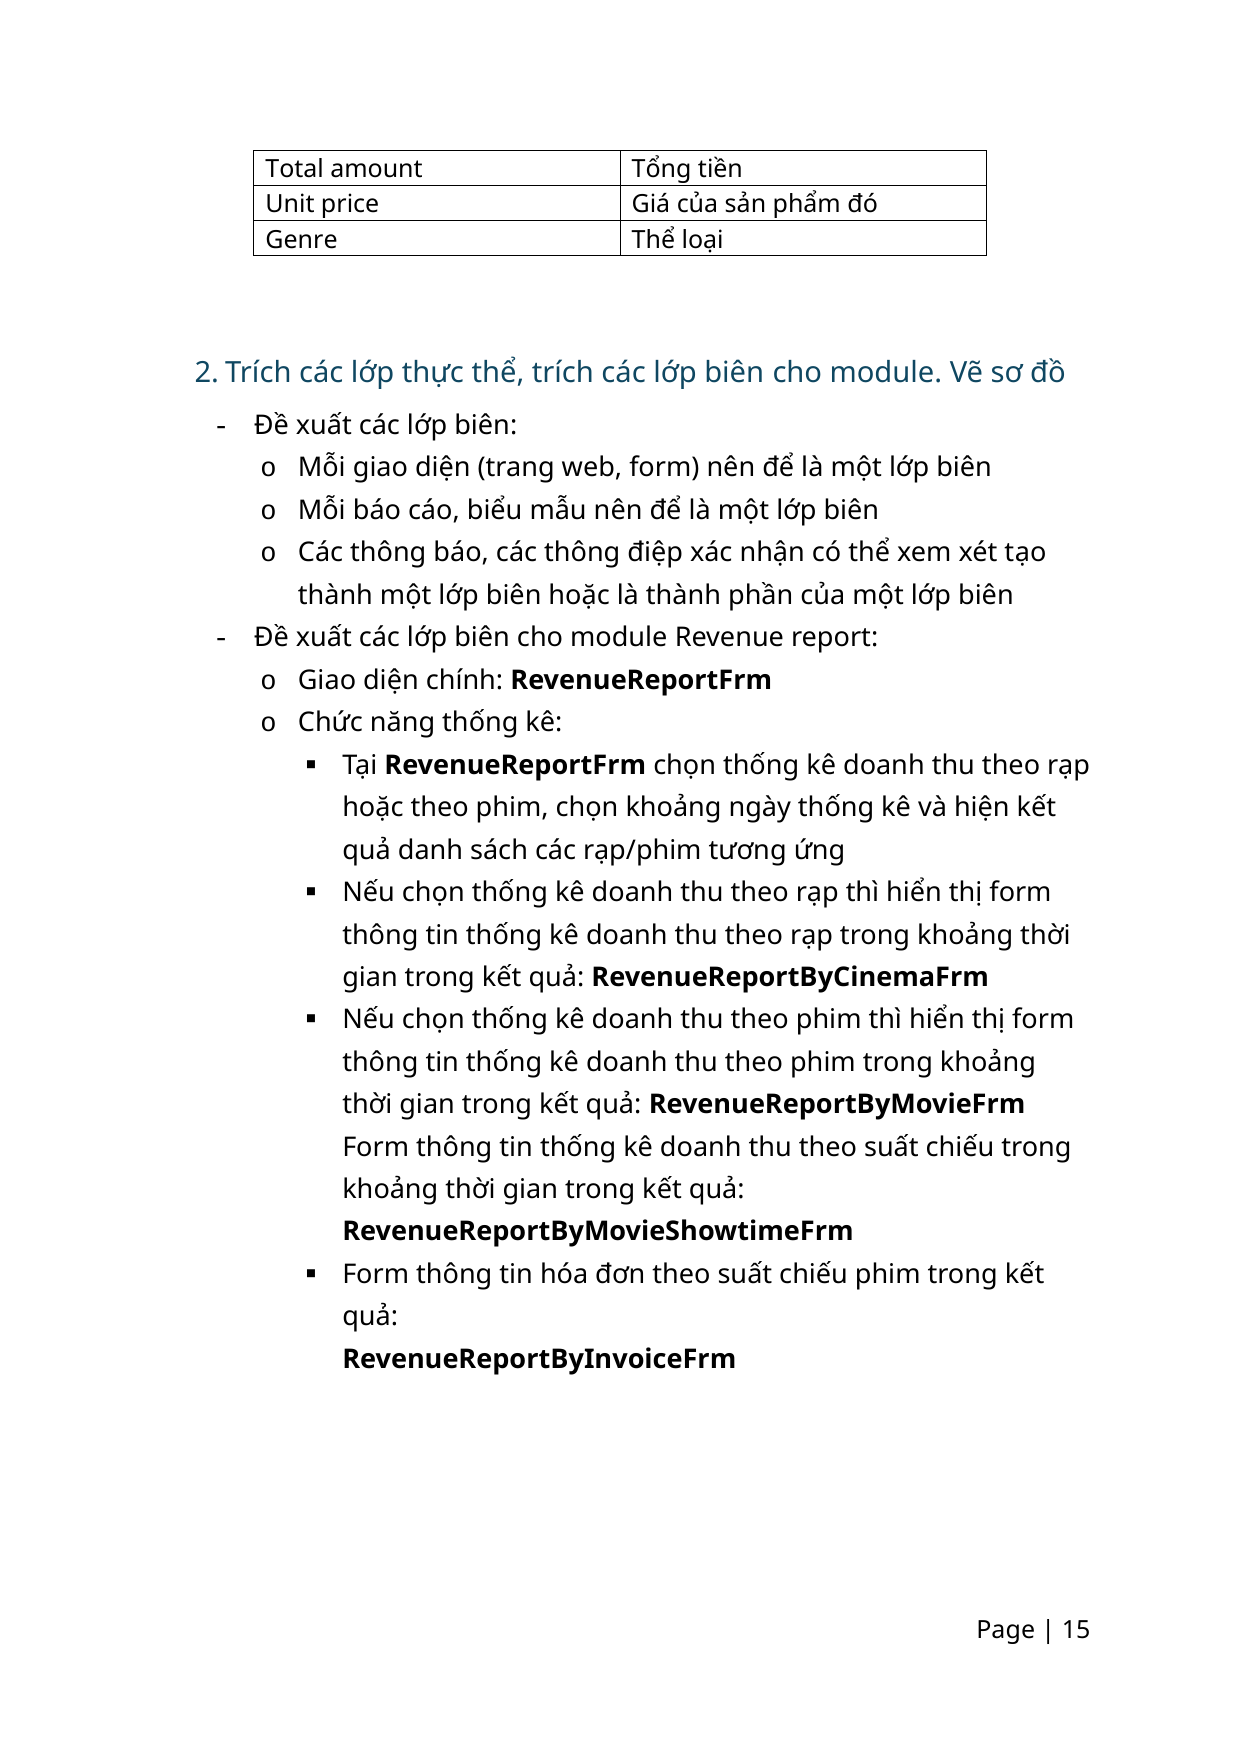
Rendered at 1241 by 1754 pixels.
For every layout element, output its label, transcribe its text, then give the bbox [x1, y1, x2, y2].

table_cell Genre [254, 221, 620, 255]
list Nếu chọn thống kê doanh thu theo rạp thì hiển thị form thông tin thống kê doanh thu theo rạp trong khoảng thời gian trong kết quả: RevenueReportByCinemaFrm [304, 873, 1090, 994]
list Giao diện chính: RevenueReportFrm [260, 660, 1090, 697]
table_cell Unit price [254, 186, 620, 220]
table_cell Total amount [254, 151, 620, 185]
subtitle Trích các lớp thực thể, trích các lớp biên cho module. Vẽ sơ đồ [194, 351, 1090, 391]
table_cell Thể loại [621, 221, 986, 255]
list Form thông tin hóa đơn theo suất chiếu phim trong kết quả: [304, 1254, 1090, 1333]
list Mỗi giao diện (trang web, form) nên để là một lớp biên [260, 448, 1090, 485]
list Tại RevenueReportFrm chọn thống kê doanh thu theo rạp hoặc theo phim, chọn khoảng ngày thống kê và hiện kết quả danh sách các rạp/phim tương ứng [304, 746, 1090, 867]
list Chức năng thống kê: [260, 703, 1090, 740]
table_cell Giá của sản phẩm đó [621, 186, 986, 220]
list Đề xuất các lớp biên cho module Revenue report: [216, 618, 1090, 655]
list Form thông tin thống kê doanh thu theo suất chiếu trong khoảng thời gian trong kết quả: RevenueReportByMovieShowtimeFrm [342, 1127, 1090, 1249]
list Nếu chọn thống kê doanh thu theo phim thì hiển thị form thông tin thống kê doanh thu theo phim trong khoảng thời gian trong kết quả: RevenueReportByMovieFrm [304, 1000, 1090, 1122]
list RevenueReportByInvoiceFrm [342, 1339, 1090, 1376]
list Đề xuất các lớp biên: [216, 405, 1090, 442]
table_cell Tổng tiền [621, 151, 986, 185]
list Mỗi báo cáo, biểu mẫu nên để là một lớp biên [260, 490, 1090, 527]
list Các thông báo, các thông điệp xác nhận có thể xem xét tạo thành một lớp biên hoặc là thành phần của một lớp biên [260, 533, 1090, 612]
